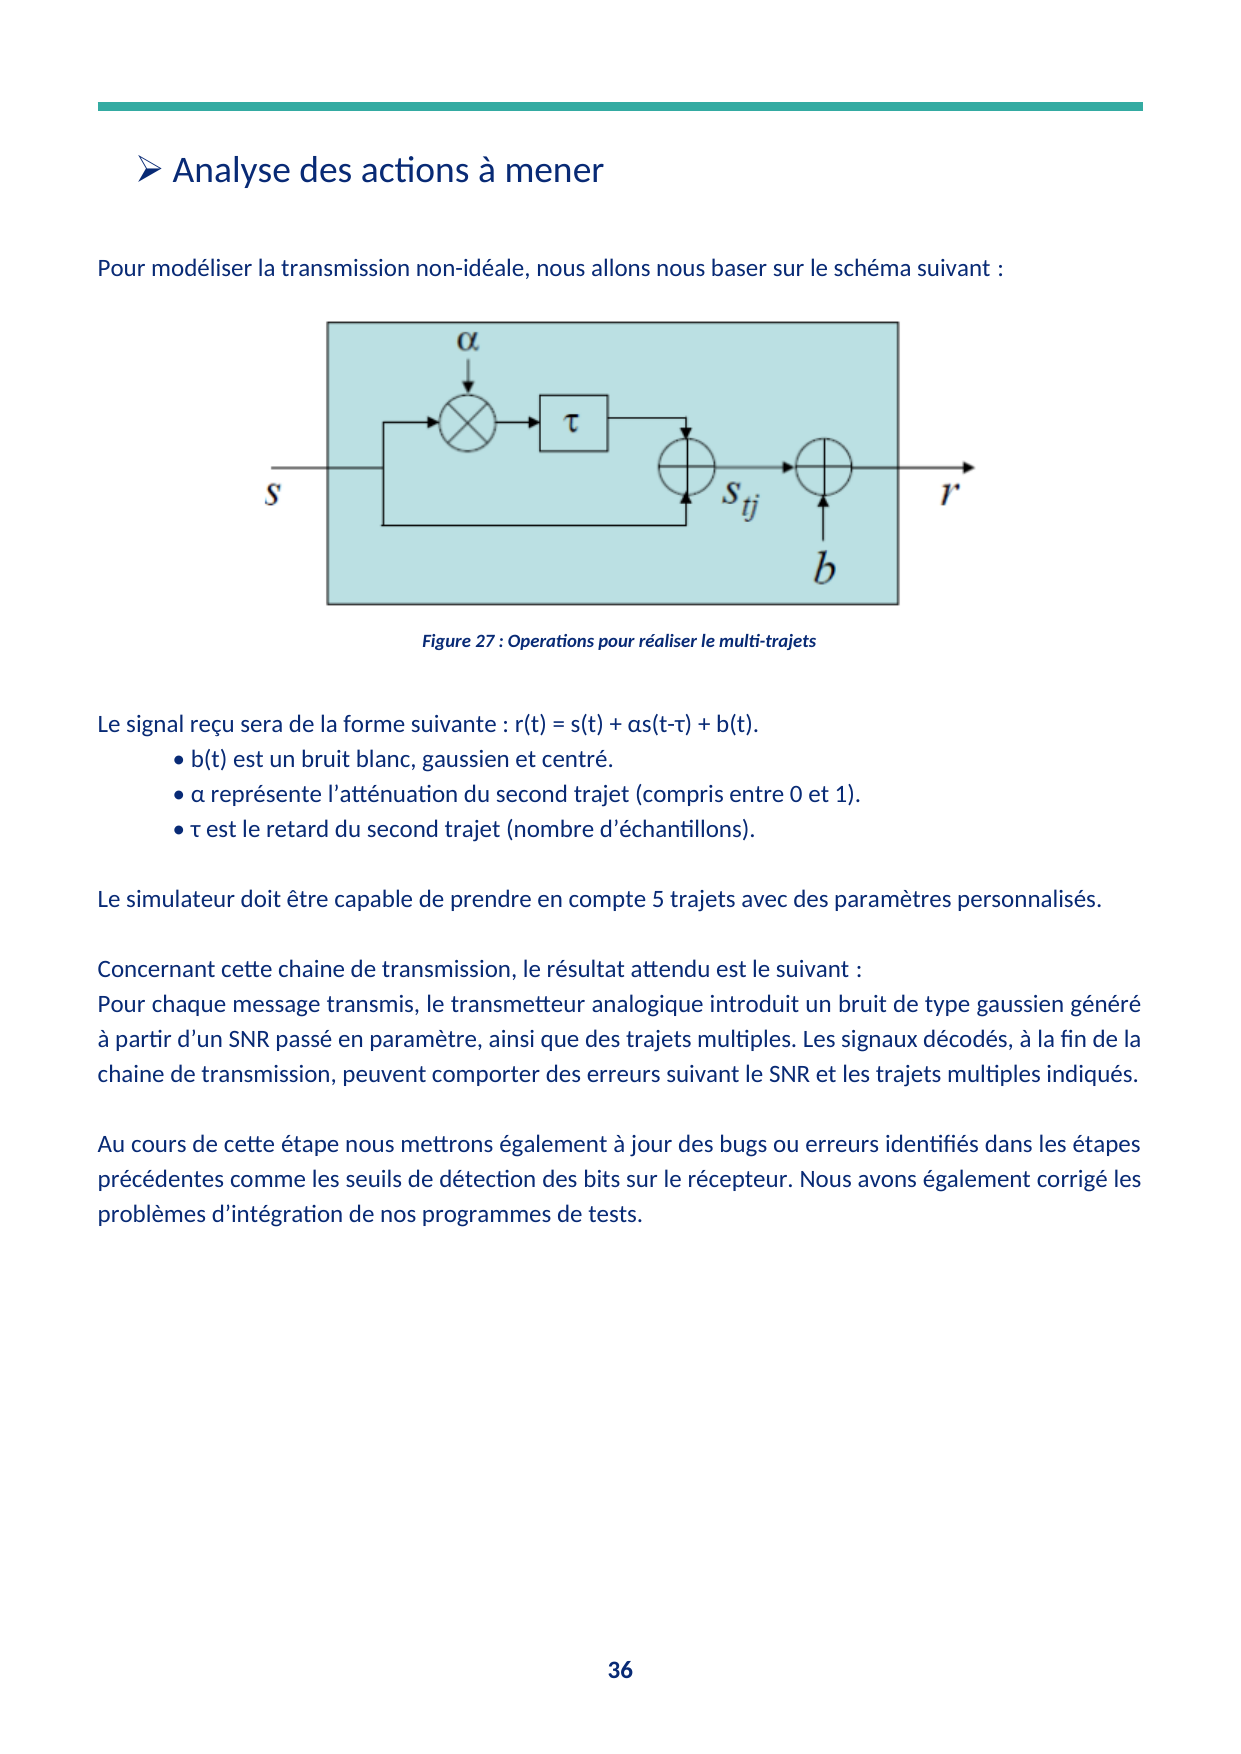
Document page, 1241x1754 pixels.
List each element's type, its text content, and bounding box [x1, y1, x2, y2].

text Figure 27 : Operations pour réaliser le multi-trajets [97, 629, 1143, 652]
text Concernant cette chaine de transmission, le résultat attendu est le suivant : [97, 953, 1143, 984]
text Le signal reçu sera de la forme suivante : r(t) = s(t) + αs(t-τ) + b(t). [97, 708, 1143, 739]
text Le simulateur doit être capable de prendre en compte 5 trajets avec des paramètres personnalisés. [97, 883, 1143, 914]
text • α représente l’atténuation du second trajet (compris entre 0 et 1). [97, 778, 1143, 809]
text Pour modéliser la transmission non-idéale, nous allons nous baser sur le schéma suivant : [97, 252, 1143, 282]
text • b(t) est un bruit blanc, gaussien et centré. [97, 743, 1143, 774]
text • τ est le retard du second trajet (nombre d’échantillons). [97, 813, 1143, 844]
text Pour chaque message transmis, le transmetteur analogique introduit un bruit de type gaussien généré à partir d’un SNR passé en paramètre, ainsi que des trajets multiples. Les signaux décodés, à la fin de la chaine de transmission, peuvent comporter des erreurs suivant le SNR et les trajets multiples indiqués. [97, 988, 1143, 1089]
text Au cours de cette étape nous mettrons également à jour des bugs ou erreurs identifiés dans les étapes précédentes comme les seuils de détection des bits sur le récepteur. Nous avons également corrigé les problèmes d’intégration de nos programmes de tests. [97, 1128, 1143, 1229]
picture [262, 286, 978, 625]
subtitle Analyse des actions à mener [135, 146, 1143, 192]
